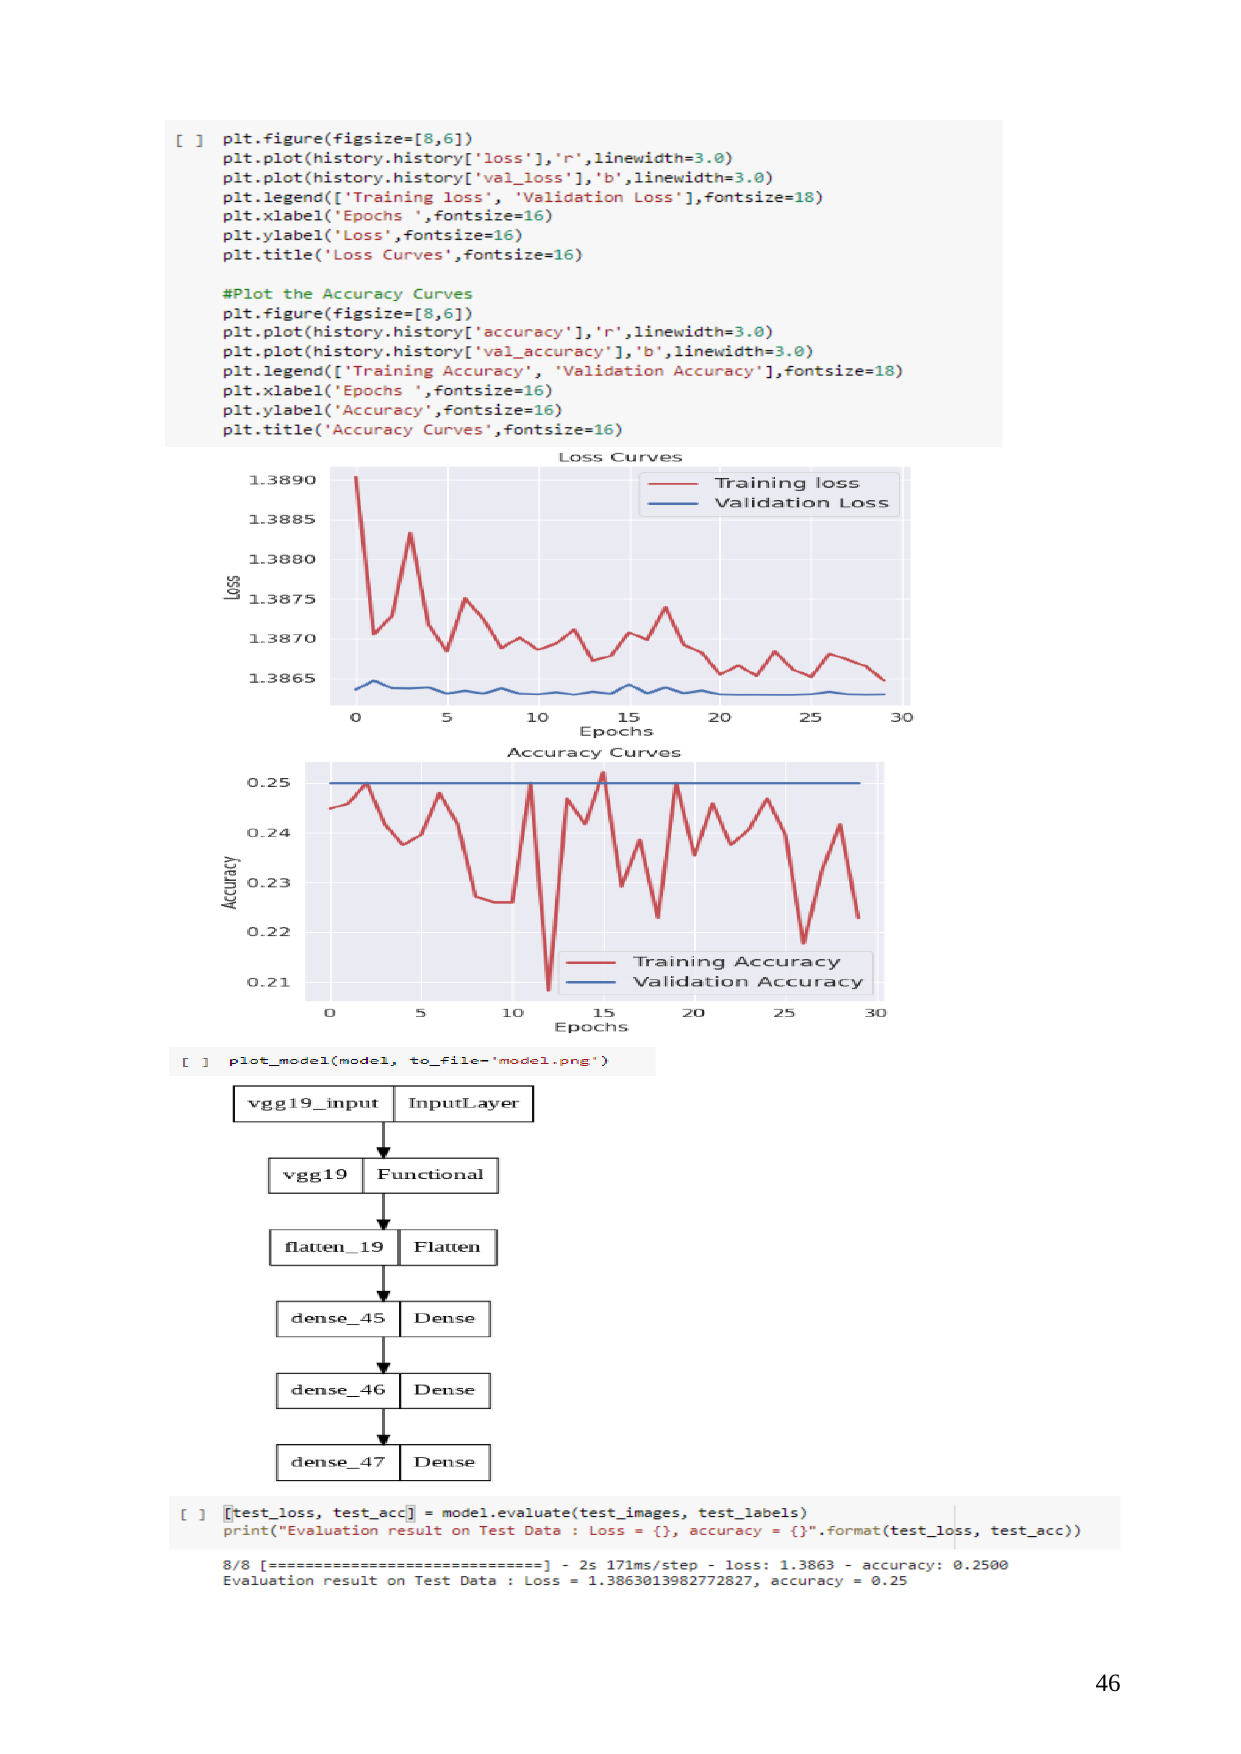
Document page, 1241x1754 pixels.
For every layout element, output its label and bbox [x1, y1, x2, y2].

picture [165, 120, 1121, 1604]
